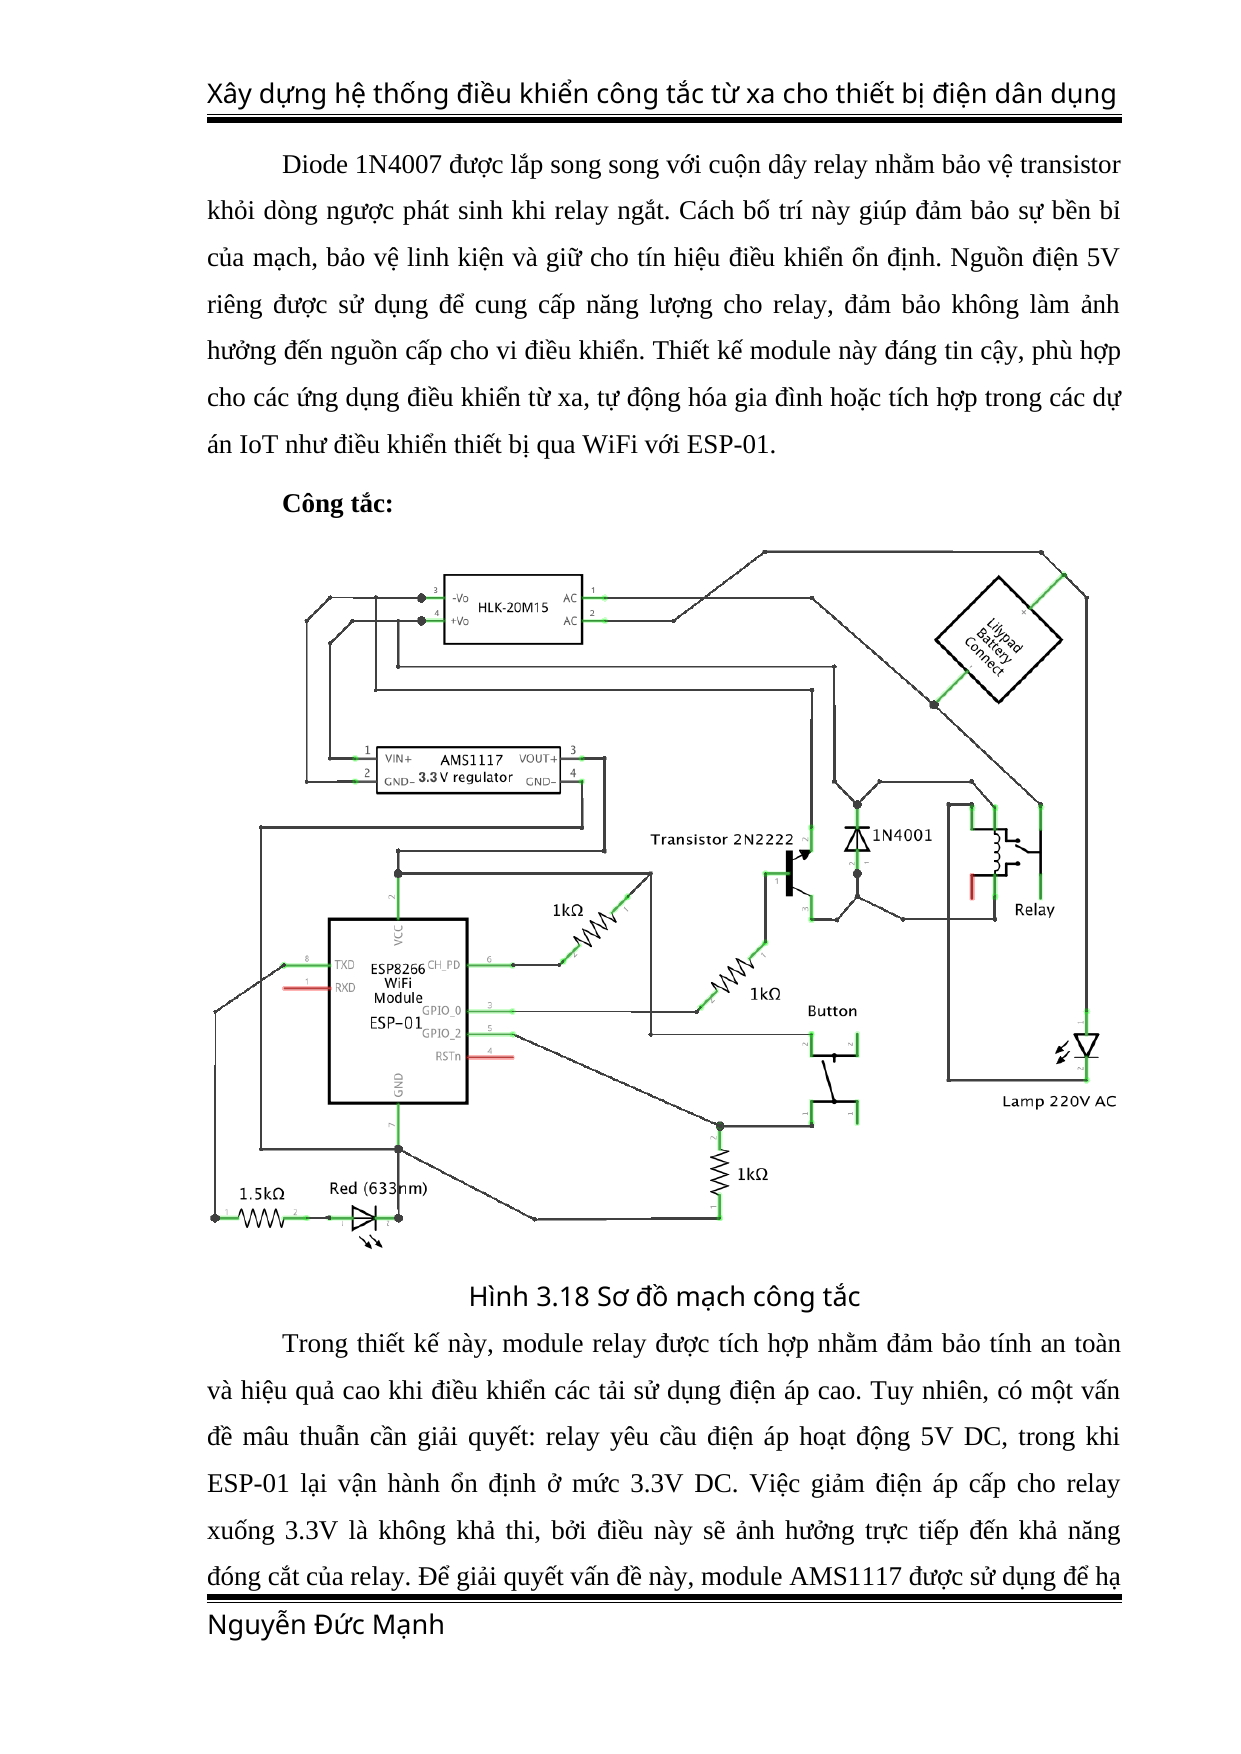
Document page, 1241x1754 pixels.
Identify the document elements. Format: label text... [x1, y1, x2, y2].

text Công tắc: [207, 487, 1122, 518]
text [207, 1327, 1122, 1592]
picture [210, 546, 1119, 1250]
text Diode 1N4007 được lắp song song với cuộn dây relay nhằm bảo vệ transistor khỏi dòng ngược phát sinh khi relay ngắt. Cách bố trí này giúp đảm bảo sự bền bỉ của mạch, bảo vệ linh kiện và giữ cho tín hiệu điều khiển ổn định. Nguồn điện 5V riêng được sử dụng để cung cấp năng lượng cho relay, đảm bảo không làm ảnh hưởng đến nguồn cấp cho vi điều khiển. Thiết kế module này đáng tin cậy, phù hợp cho các ứng dụng điều khiển từ xa, tự động hóa gia đình hoặc tích hợp trong các dự án IoT như điều khiển thiết bị qua WiFi với ESP-01. [207, 148, 1122, 459]
